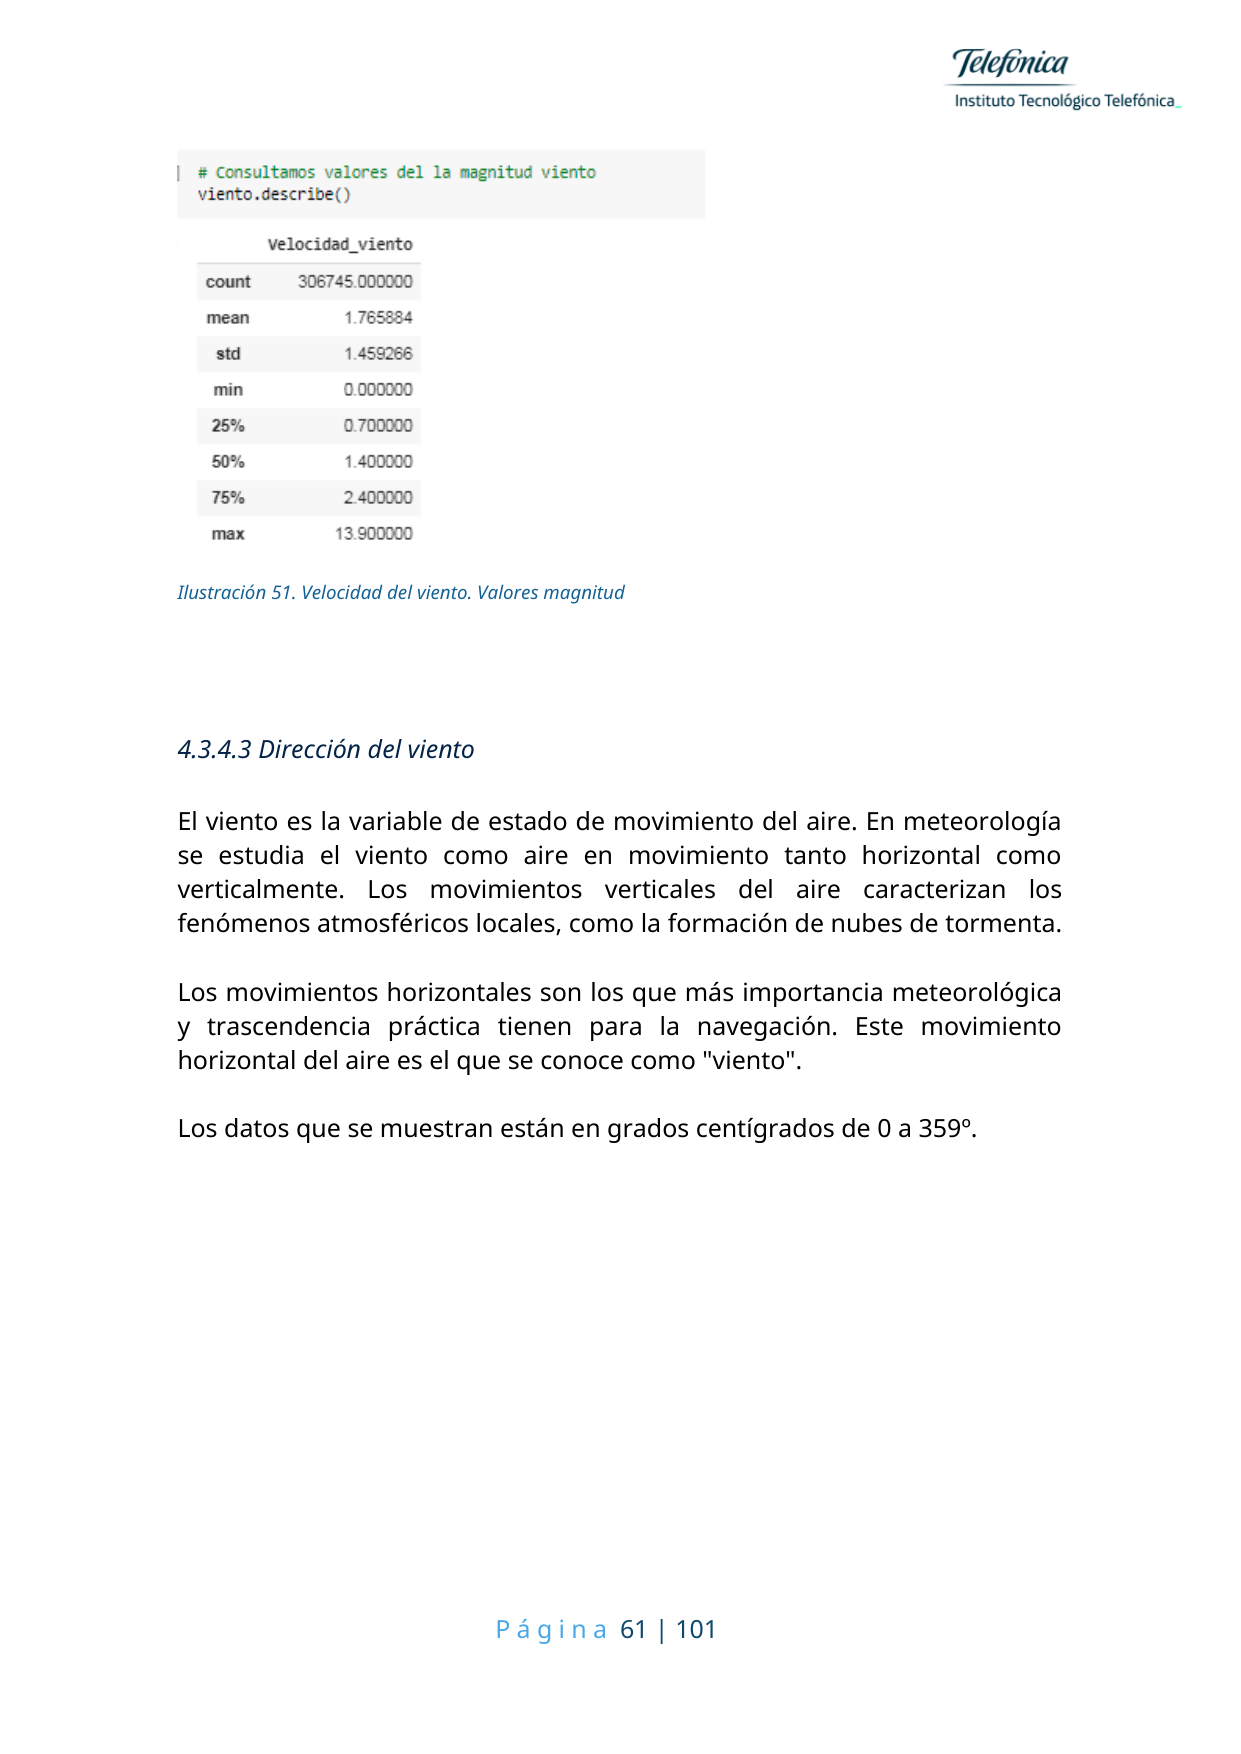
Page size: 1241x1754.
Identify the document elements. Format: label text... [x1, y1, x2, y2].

subtitle 4.3.4.3 Dirección del viento [177, 732, 1063, 766]
text Los movimientos horizontales son los que más importancia meteorológica y trascendencia práctica tienen para la navegación. Este movimiento horizontal del aire es el que se conoce como "viento". [177, 974, 1063, 1076]
picture [177, 147, 706, 579]
text El viento es la variable de estado de movimiento del aire. En meteorología se estudia el viento como aire en movimiento tanto horizontal como verticalmente. Los movimientos verticales del aire caracterizan los fenómenos atmosféricos locales, como la formación de nubes de tormenta. [177, 804, 1063, 940]
text Los datos que se muestran están en grados centígrados de 0 a 359º. [177, 1111, 1063, 1144]
picture [892, 21, 1215, 128]
